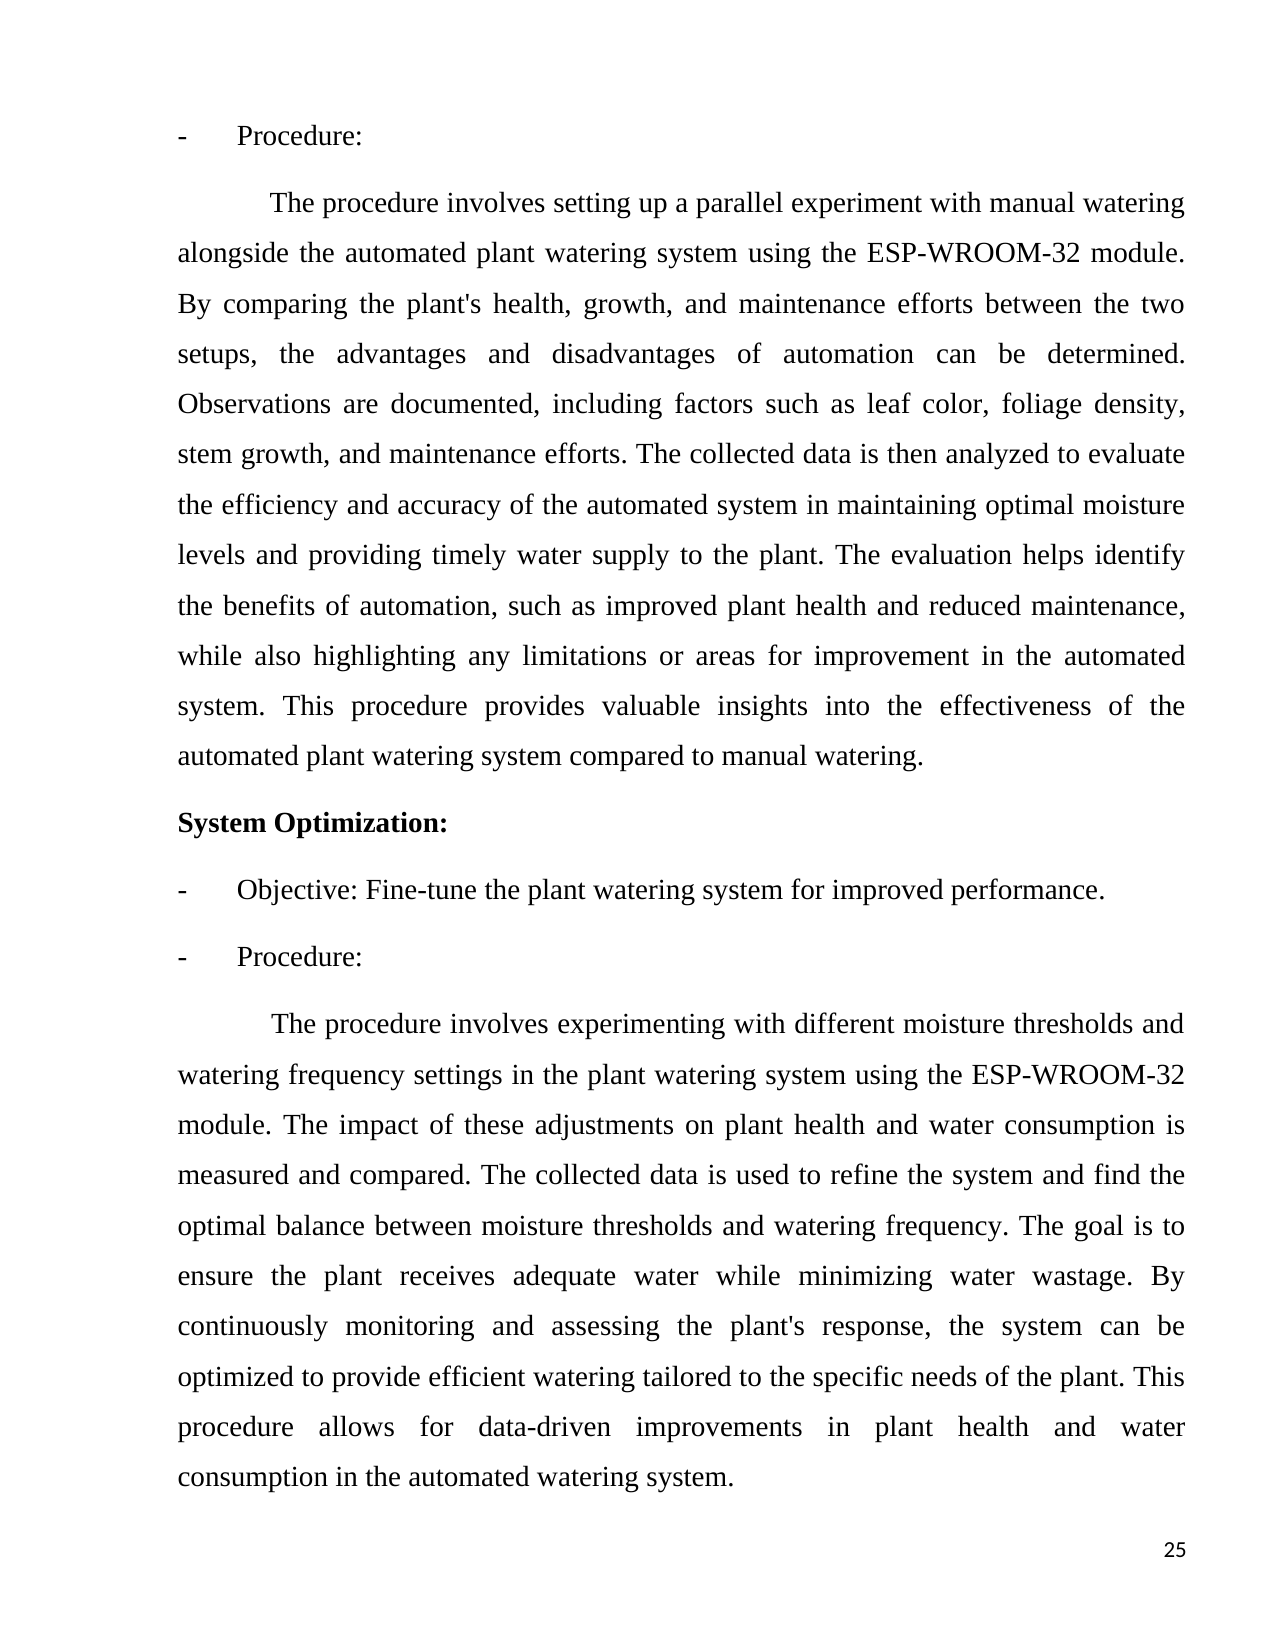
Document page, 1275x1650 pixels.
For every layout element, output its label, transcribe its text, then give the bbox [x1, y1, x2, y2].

text The procedure involves experimenting with different moisture thresholds and watering frequency settings in the plant watering system using the ESP-WROOM-32 module. The impact of these adjustments on plant health and water consumption is measured and compared. The collected data is used to refine the system and find the optimal balance between moisture thresholds and watering frequency. The goal is to ensure the plant receives adequate water while minimizing water wastage. By continuously monitoring and assessing the plant's response, the system can be optimized to provide efficient watering tailored to the specific needs of the plant. This procedure allows for data-driven improvements in plant health and water consumption in the automated watering system. [177, 1006, 1186, 1493]
text System Optimization: [177, 806, 1186, 839]
text The procedure involves setting up a parallel experiment with manual watering alongside the automated plant watering system using the ESP-WROOM-32 module. By comparing the plant's health, growth, and maintenance efforts between the two setups, the advantages and disadvantages of automation can be determined. Observations are documented, including factors such as leaf color, foliage density, stem growth, and maintenance efforts. The collected data is then analyzed to evaluate the efficiency and accuracy of the automated system in maintaining optimal moisture levels and providing timely water supply to the plant. The evaluation helps identify the benefits of automation, such as improved plant health and reduced maintenance, while also highlighting any limitations or areas for improvement in the automated system. This procedure provides valuable insights into the effectiveness of the automated plant watering system compared to manual watering. [177, 185, 1186, 772]
list Procedure: [177, 118, 1186, 152]
list Procedure: [177, 939, 1186, 973]
list Objective: Fine-tune the plant watering system for improved performance. [177, 872, 1186, 906]
